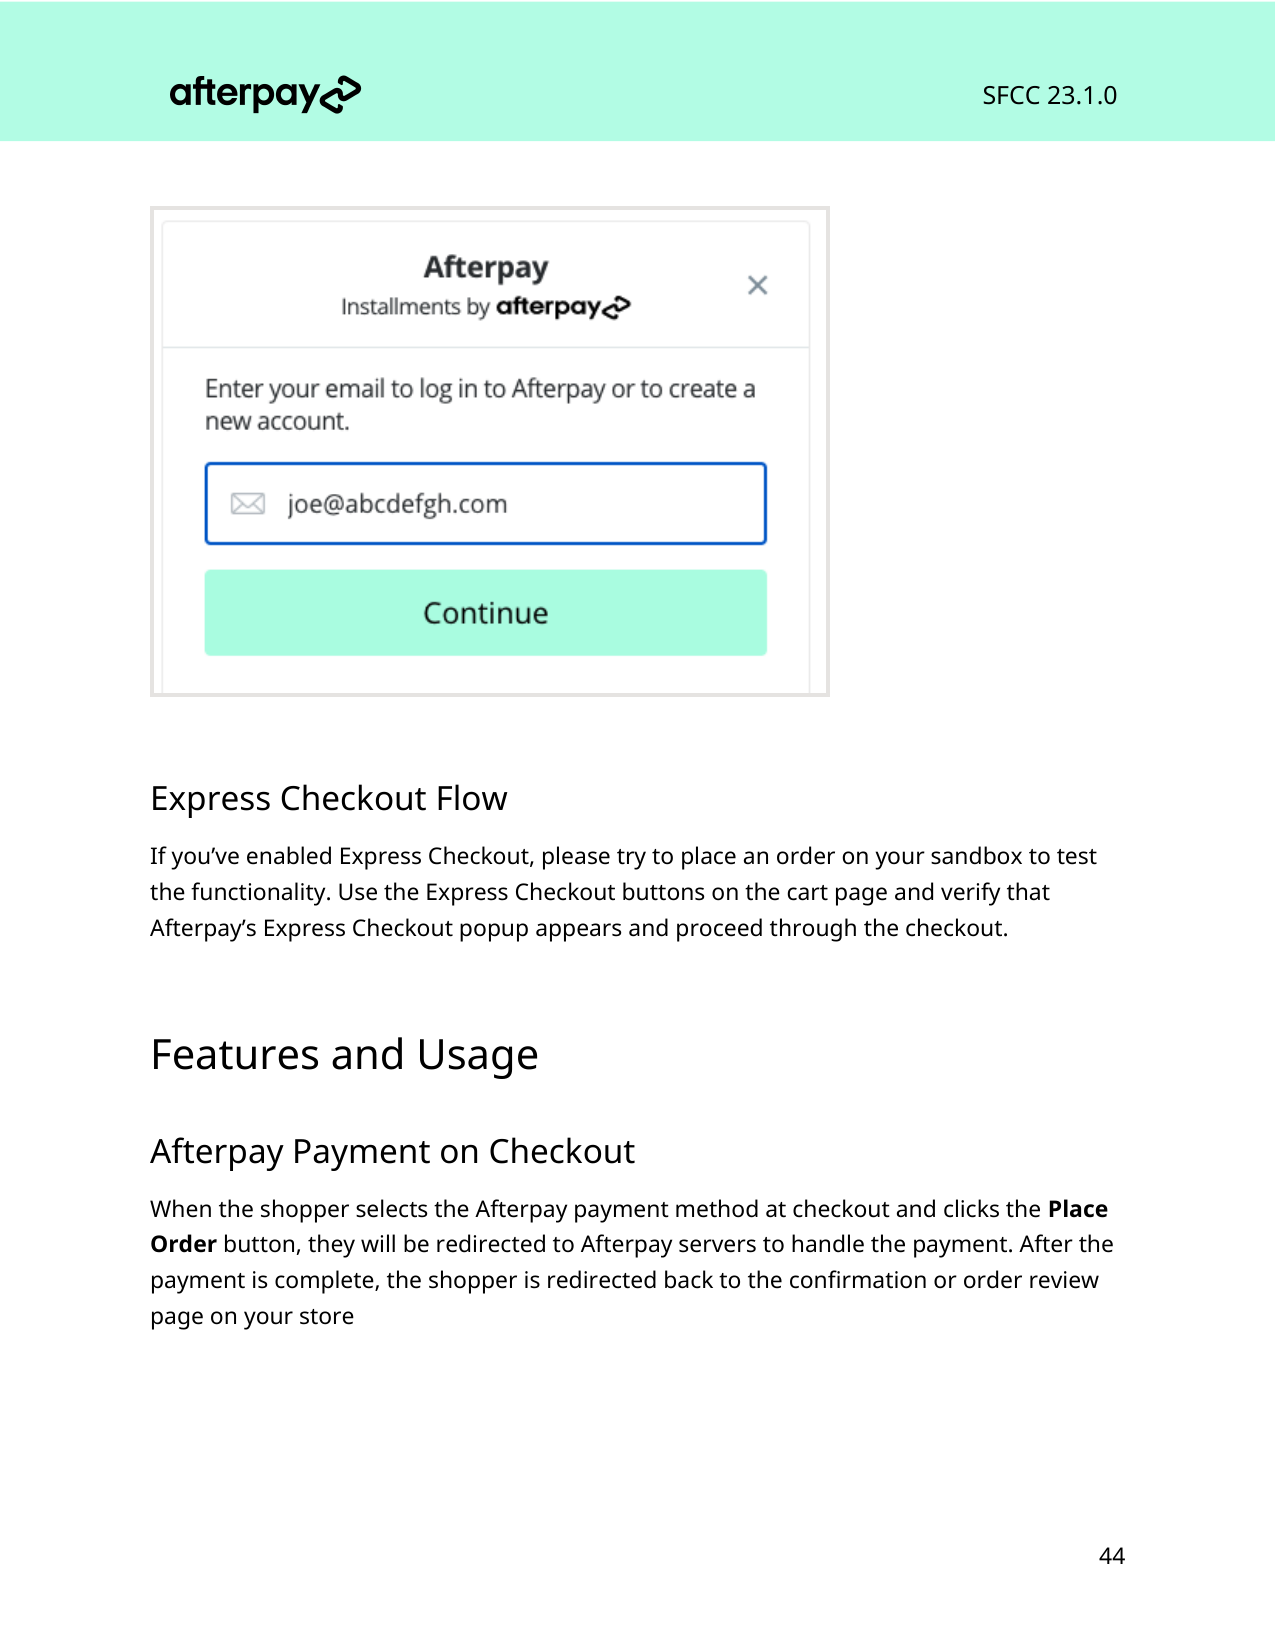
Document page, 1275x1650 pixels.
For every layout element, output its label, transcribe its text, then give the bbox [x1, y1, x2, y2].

subtitle Afterpay Payment on Checkout [150, 1128, 1125, 1173]
text When the shopper selects the Afterpay payment method at checkout and clicks the Place Order button, they will be redirected to Afterpay servers to handle the payment. After the payment is complete, the shopper is redirected back to the confirmation or order review page on your store [150, 1192, 1125, 1332]
text If you’ve enabled Express Checkout, please try to place an order on your sandbox to test the functionality. Use the Express Checkout buttons on the cart page and verify that Afterpay’s Express Checkout popup appears and proceed through the checkout. [150, 840, 1125, 943]
picture [154, 210, 826, 693]
picture [134, 47, 397, 142]
subtitle Features and Usage [150, 1025, 1125, 1082]
subtitle Express Checkout Flow [150, 775, 1125, 820]
